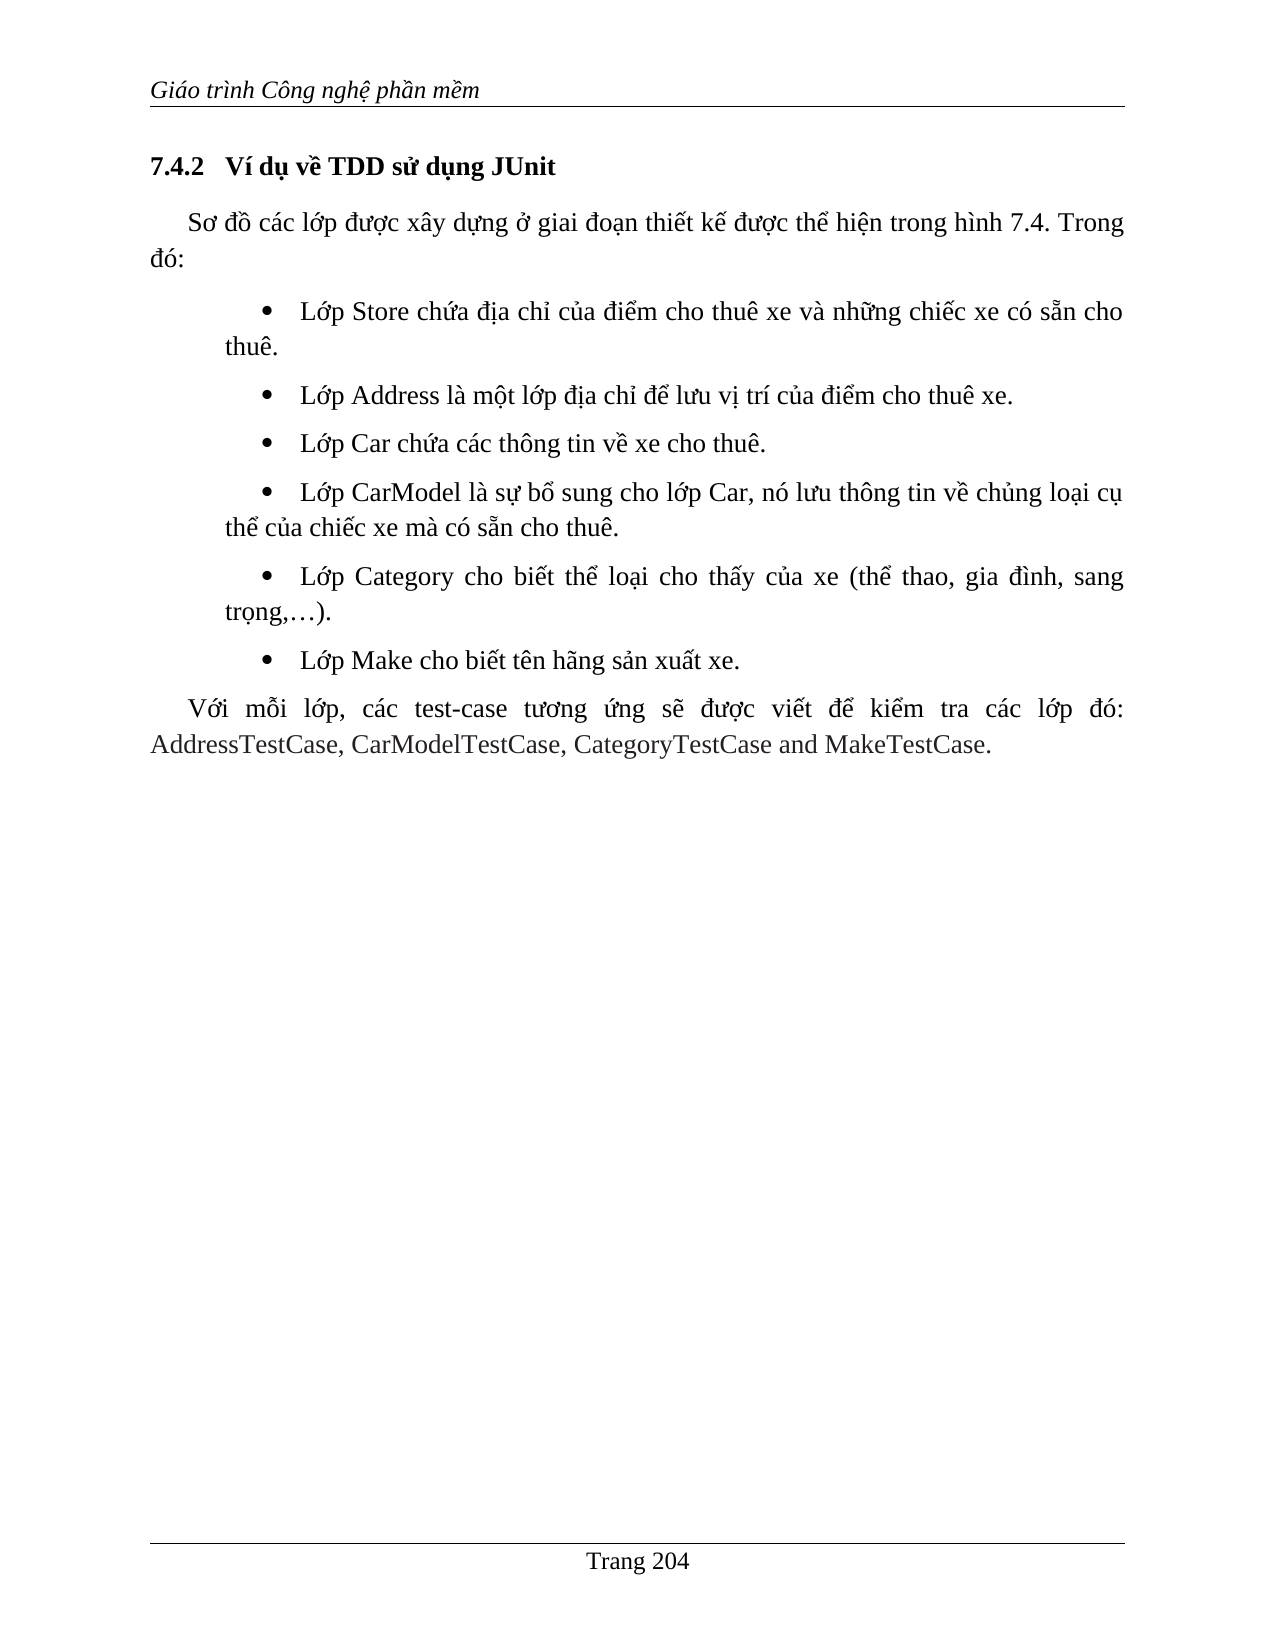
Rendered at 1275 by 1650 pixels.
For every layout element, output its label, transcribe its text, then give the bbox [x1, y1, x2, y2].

text Với mỗi lớp, các test-case tương ứng sẽ được viết để kiểm tra các lớp đó: AddressTestCase, CarModelTestCase, CategoryTestCase and MakeTestCase. [150, 692, 1125, 759]
subtitle Ví dụ về TDD sử dụng JUnit [150, 150, 1125, 181]
list Lớp CarModel là sự bổ sung cho lớp Car, nó lưu thông tin về chủng loại cụ thể của chiếc xe mà có sẵn cho thuê. [225, 476, 1125, 543]
list Lớp Car chứa các thông tin về xe cho thuê. [225, 427, 1125, 458]
list Lớp Make cho biết tên hãng sản xuất xe. [225, 644, 1125, 675]
list Lớp Category cho biết thể loại cho thấy của xe (thể thao, gia đình, sang trọng,…). [225, 560, 1125, 627]
text Sơ đồ các lớp được xây dựng ở giai đoạn thiết kế được thể hiện trong hình 7.4. Trong đó: [150, 207, 1125, 273]
list Lớp Store chứa địa chỉ của điểm cho thuê xe và những chiếc xe có sẵn cho thuê. [225, 295, 1125, 362]
list Lớp Address là một lớp địa chỉ để lưu vị trí của điểm cho thuê xe. [225, 379, 1125, 410]
